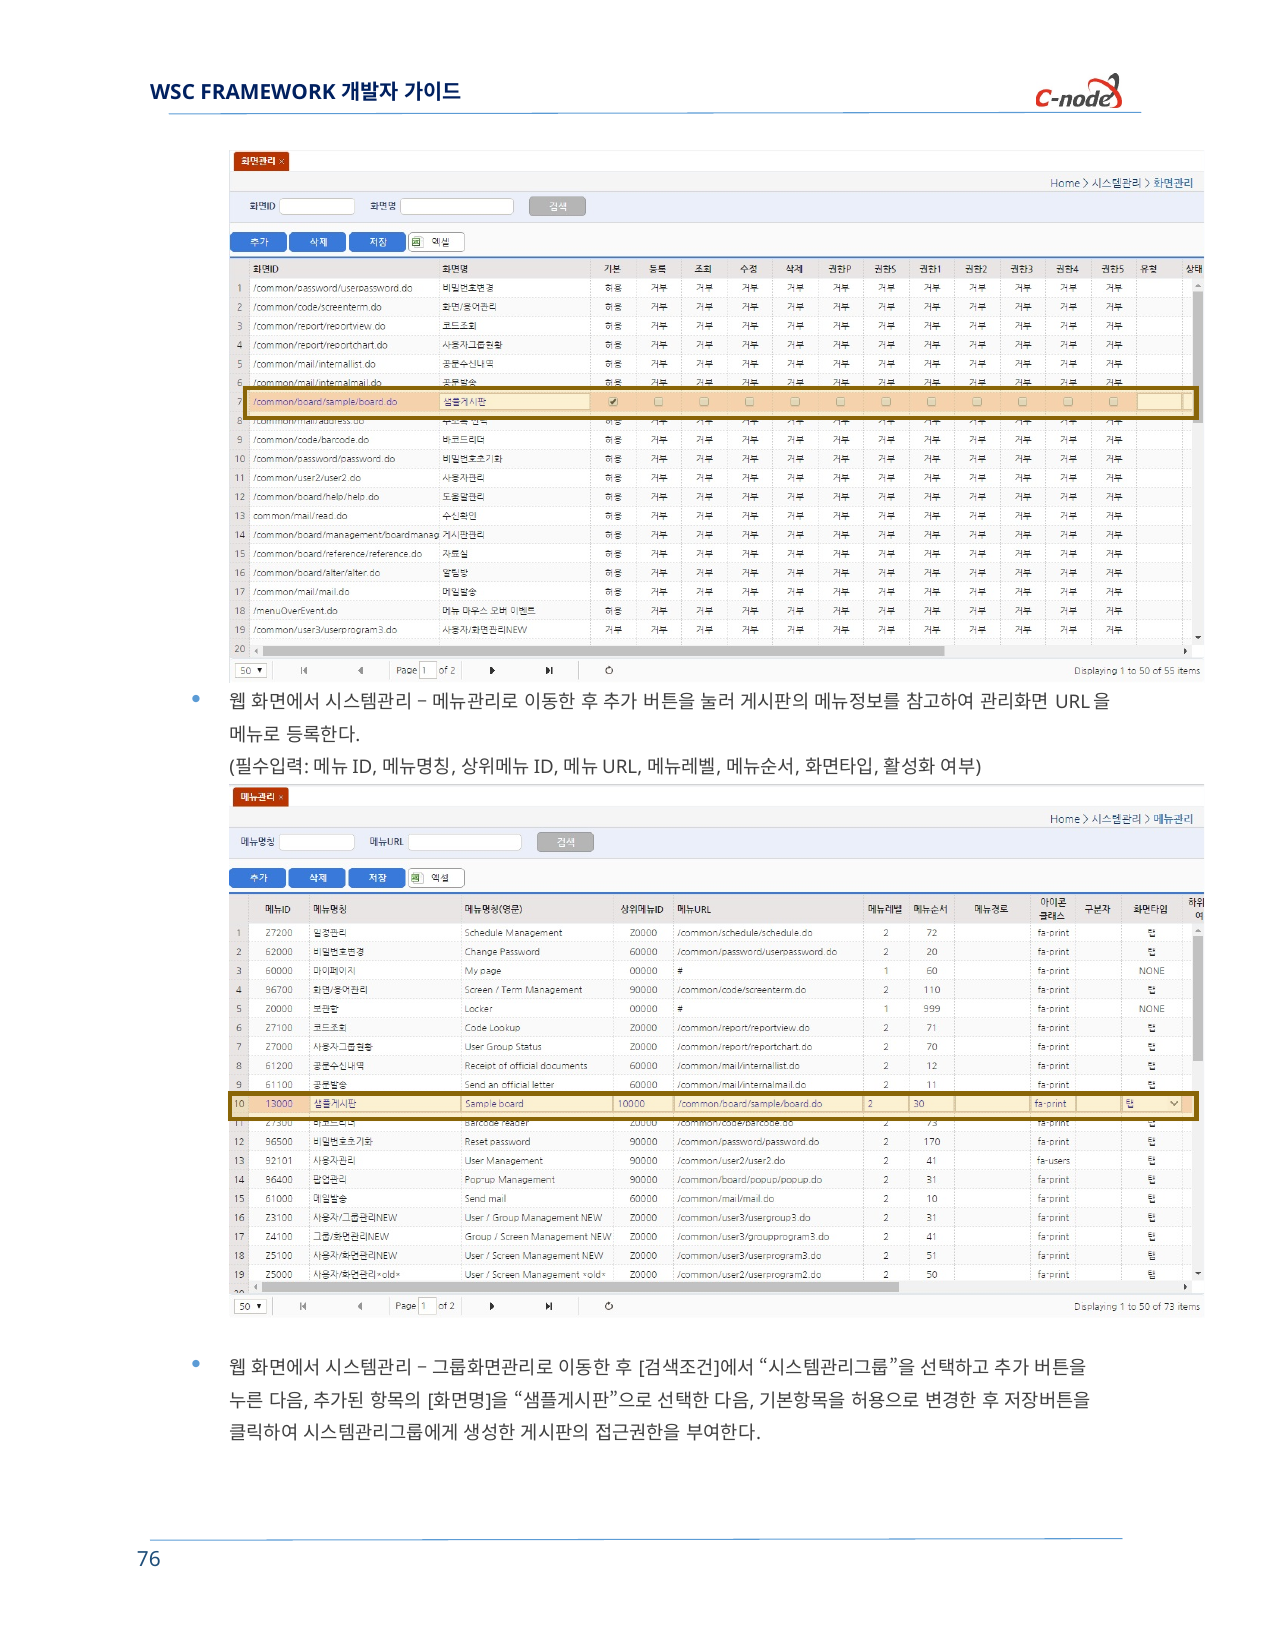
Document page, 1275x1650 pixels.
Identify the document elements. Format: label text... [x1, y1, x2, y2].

table_cell 시스템관리 [232, 1096, 1194, 1117]
picture [229, 150, 1205, 683]
list 웹 화면에서 시스템관리 – 메뉴관리로 이동한 후 추가 버튼을 눌러 게시판의 메뉴정보를 참고하여 관리화면 URL을 메뉴로 등록한다. [192, 687, 1125, 747]
list 웹 화면에서 시스템관리 – 그룹화면관리로 이동한 후 [검색조건]에서 “시스템관리그룹”을 선택하고 추가 버튼을 누른 다음, 추가된 항목의 [화면명]을 “샘플게시판”으로 선택한 다음, 기본항목을 허용으로 변경한 후 저장버튼을 클릭하여 시스템관리그룹에게 생성한 게시판의 접근권한을 부여한다. [192, 1353, 1125, 1445]
table_cell 시스템관리 [247, 390, 1194, 416]
picture [1036, 73, 1122, 108]
list (필수입력: 메뉴ID, 메뉴명칭, 상위메뉴ID, 메뉴URL, 메뉴레벨, 메뉴순서, 화면타입, 활성화 여부) [229, 752, 1125, 779]
picture [229, 784, 1205, 1318]
